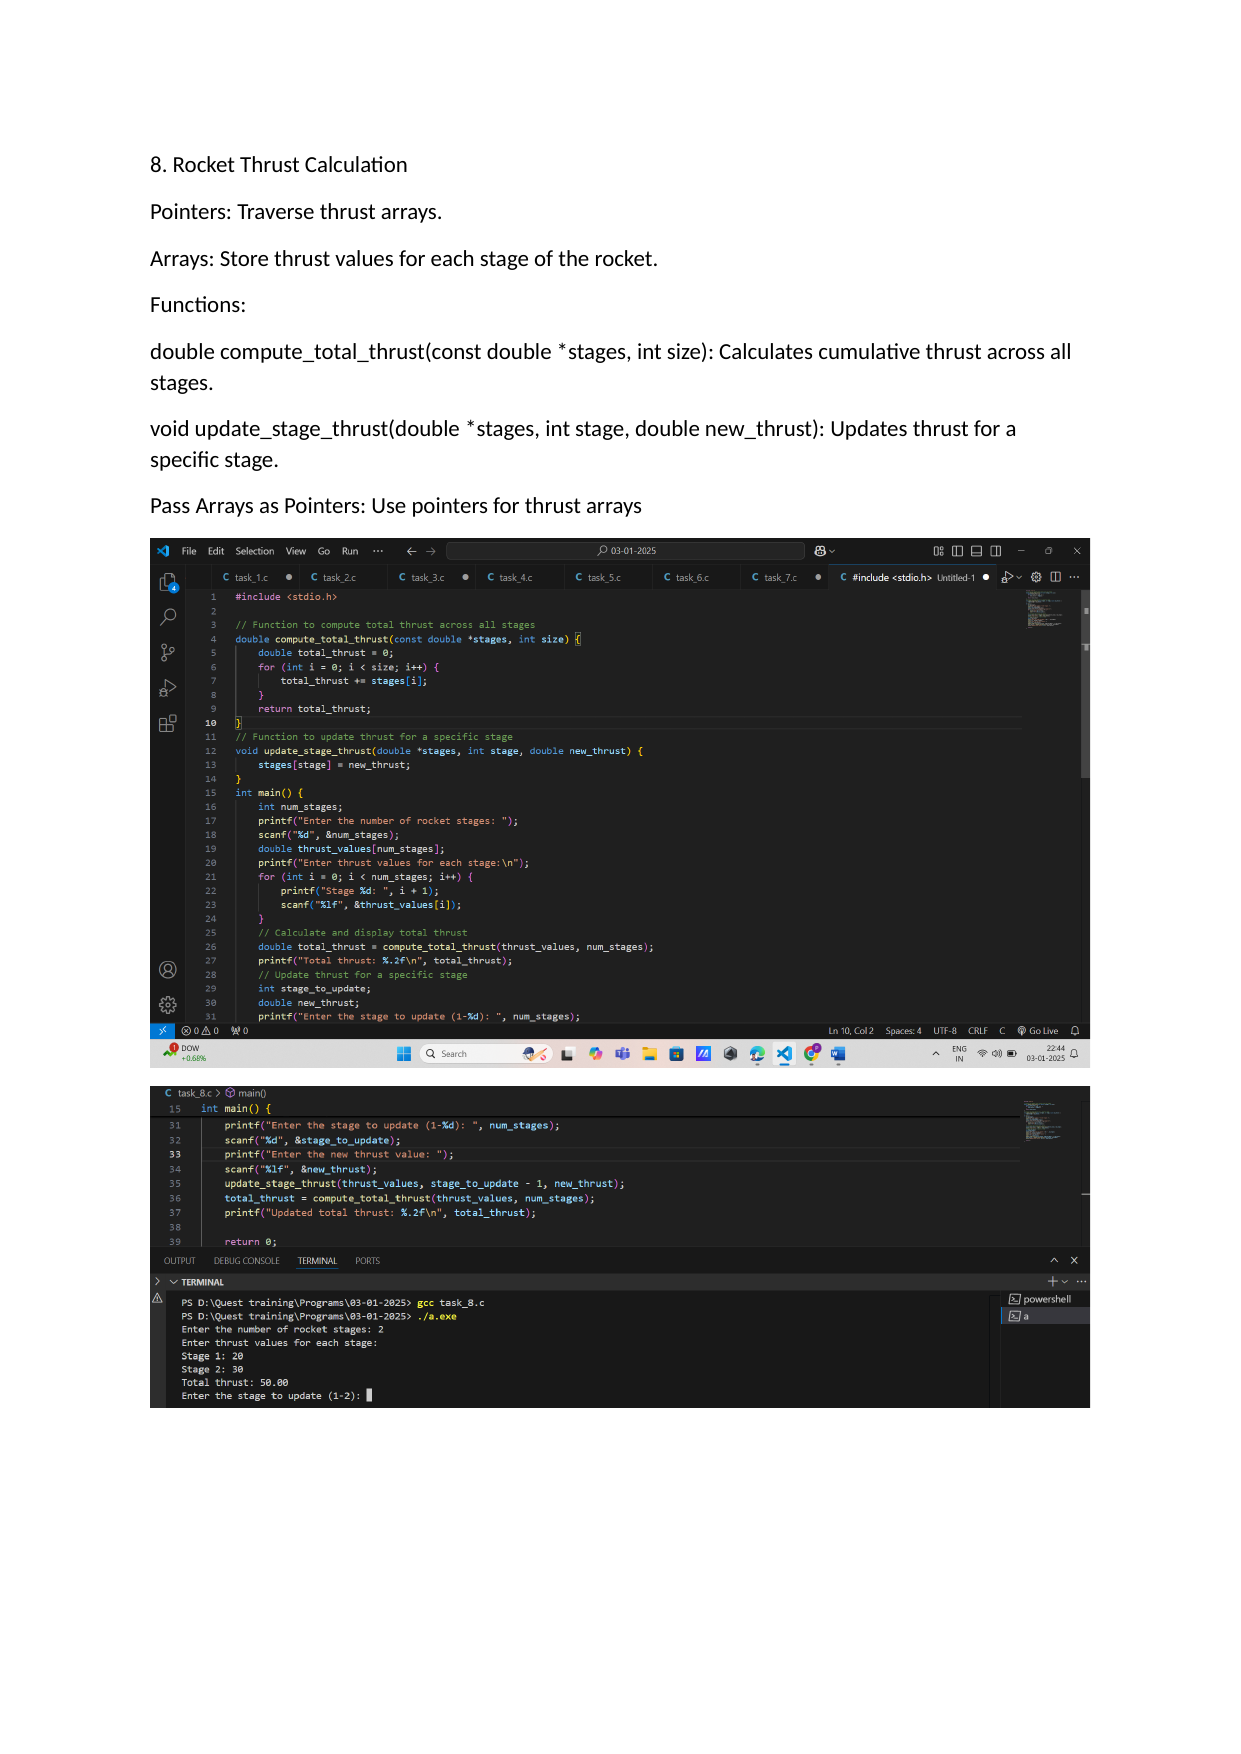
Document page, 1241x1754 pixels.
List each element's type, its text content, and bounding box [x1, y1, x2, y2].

text 8. Rocket Thrust Calculation [150, 150, 1090, 178]
text Functions: [150, 291, 1090, 319]
text Arrays: Store thrust values for each stage of the rocket. [150, 244, 1090, 272]
text Pass Arrays as Pointers: Use pointers for thrust arrays [150, 492, 1090, 520]
text void update_stage_thrust(double *stages, int stage, double new_thrust): Updates thrust for a specific stage. [150, 414, 1090, 473]
picture [150, 1086, 1091, 1408]
picture [150, 538, 1091, 1068]
text double compute_total_thrust(const double *stages, int size): Calculates cumulative thrust across all stages. [150, 337, 1090, 396]
text Pointers: Traverse thrust arrays. [150, 197, 1090, 225]
